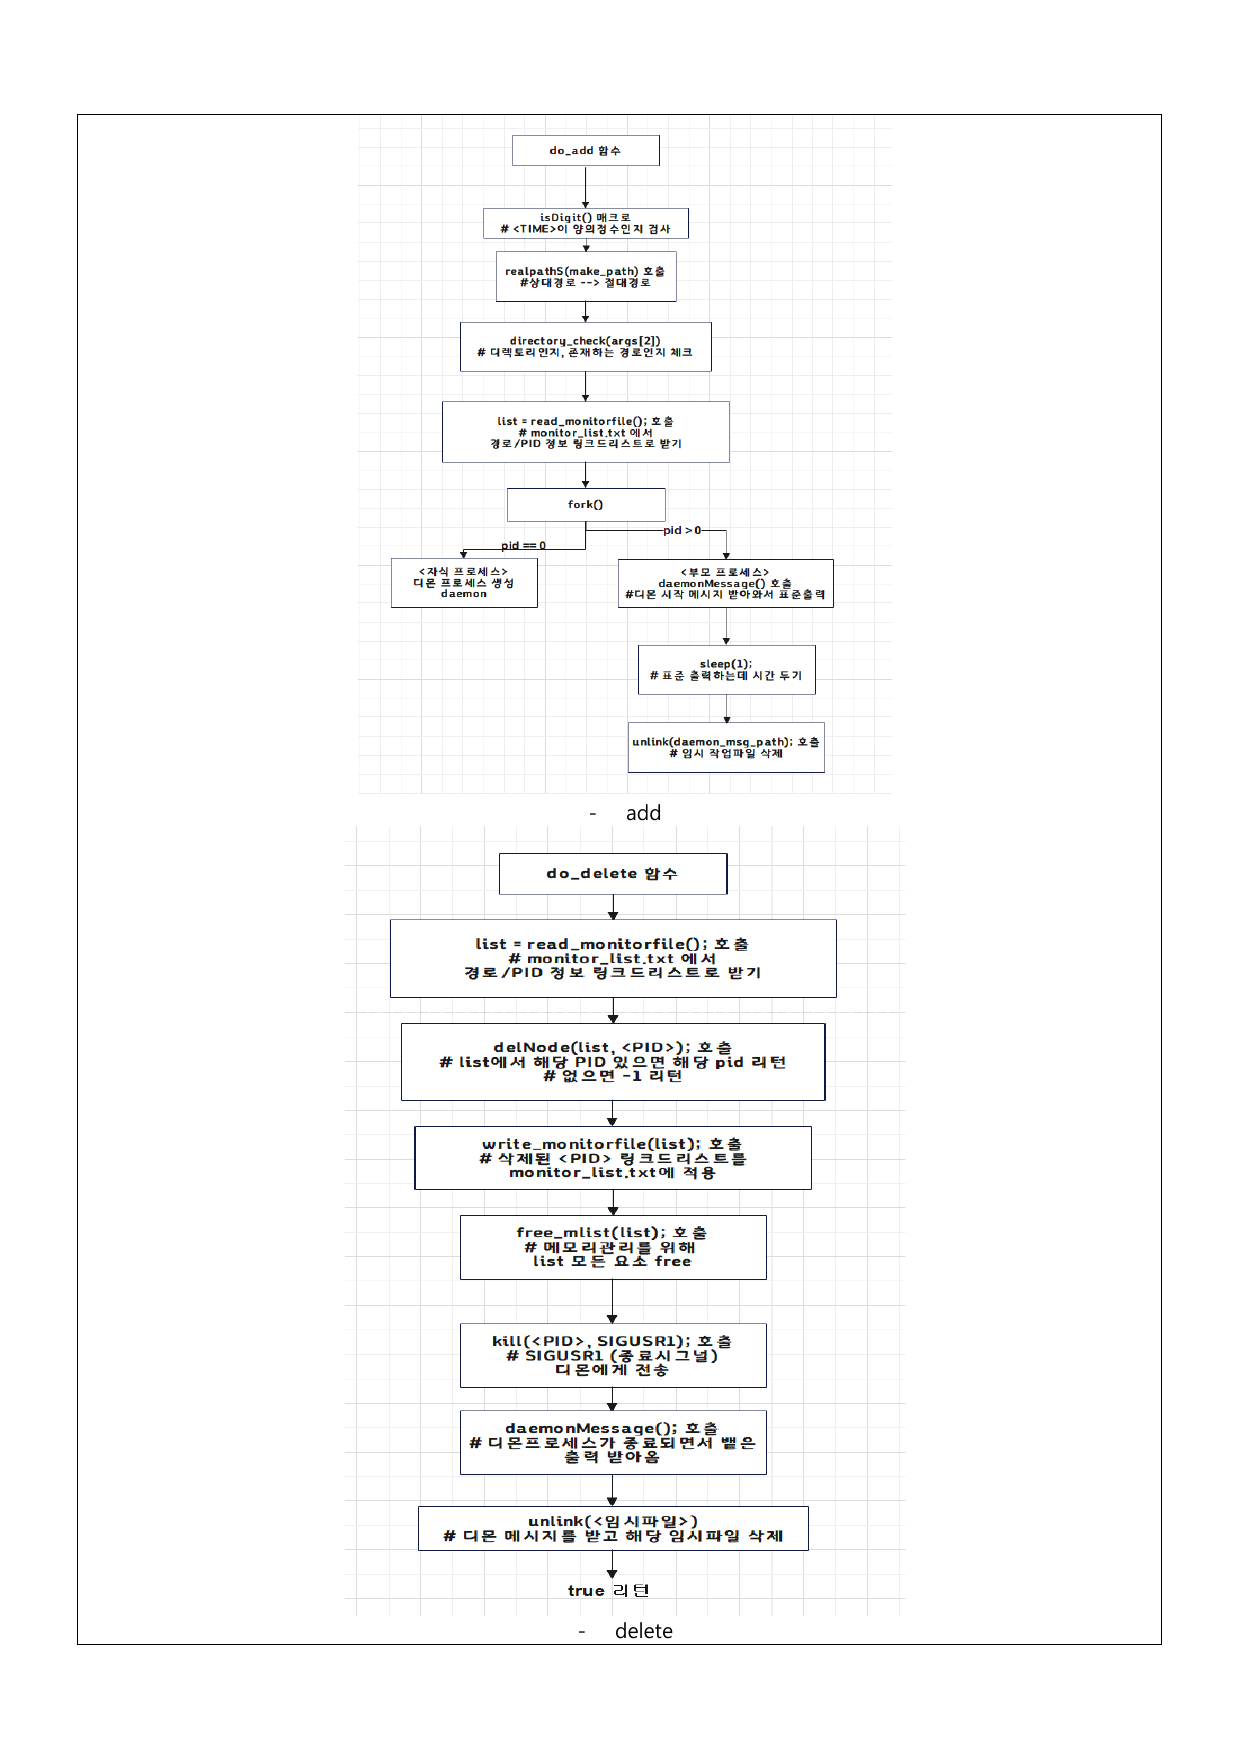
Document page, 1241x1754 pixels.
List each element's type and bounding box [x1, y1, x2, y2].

picture [357, 115, 893, 798]
table_header [78, 115, 1161, 1644]
picture [344, 826, 906, 1616]
